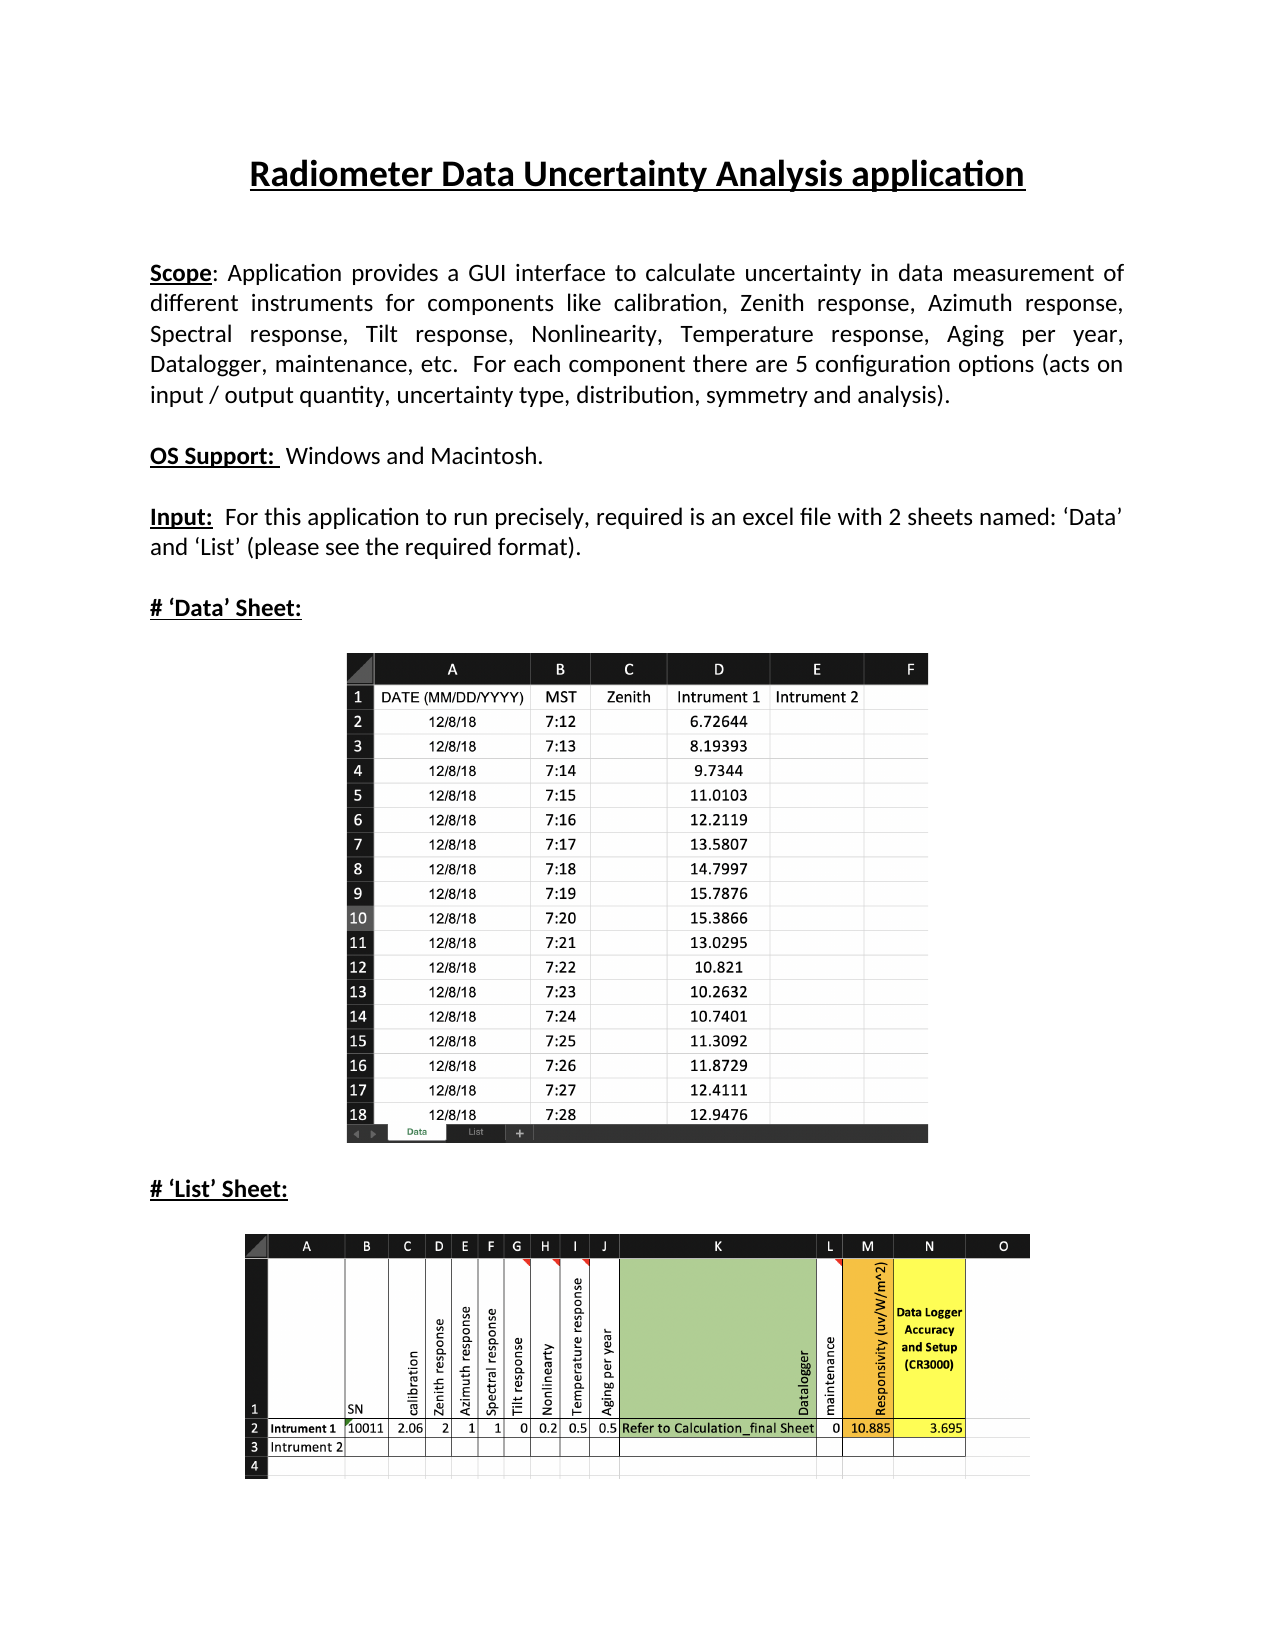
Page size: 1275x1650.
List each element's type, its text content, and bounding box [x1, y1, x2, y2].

text # ‘List’ Sheet: [150, 1173, 1125, 1204]
text Radiometer Data Uncertainty Analysis application [150, 150, 1125, 196]
text OS Support: Windows and Macintosh. [150, 440, 1125, 471]
text Scope: Application provides a GUI interface to calculate uncertainty in data measurement of different instruments for components like calibration, Zenith response, Azimuth response, Spectral response, Tilt response, Nonlinearity, Temperature response, Aging per year, Datalogger, maintenance, etc. For each component there are 5 configuration options (acts on input / output quantity, ﻿uncertainty type, ﻿distribution, symmetry and analysis). [150, 257, 1125, 409]
text # ‘Data’ Sheet: [150, 593, 1125, 623]
text Input: For this application to run precisely, required is an excel file with 2 sheets named: ‘Data’ and ‘List’ (please see the required format). [150, 501, 1125, 562]
picture [245, 1234, 1030, 1479]
picture [346, 653, 929, 1143]
